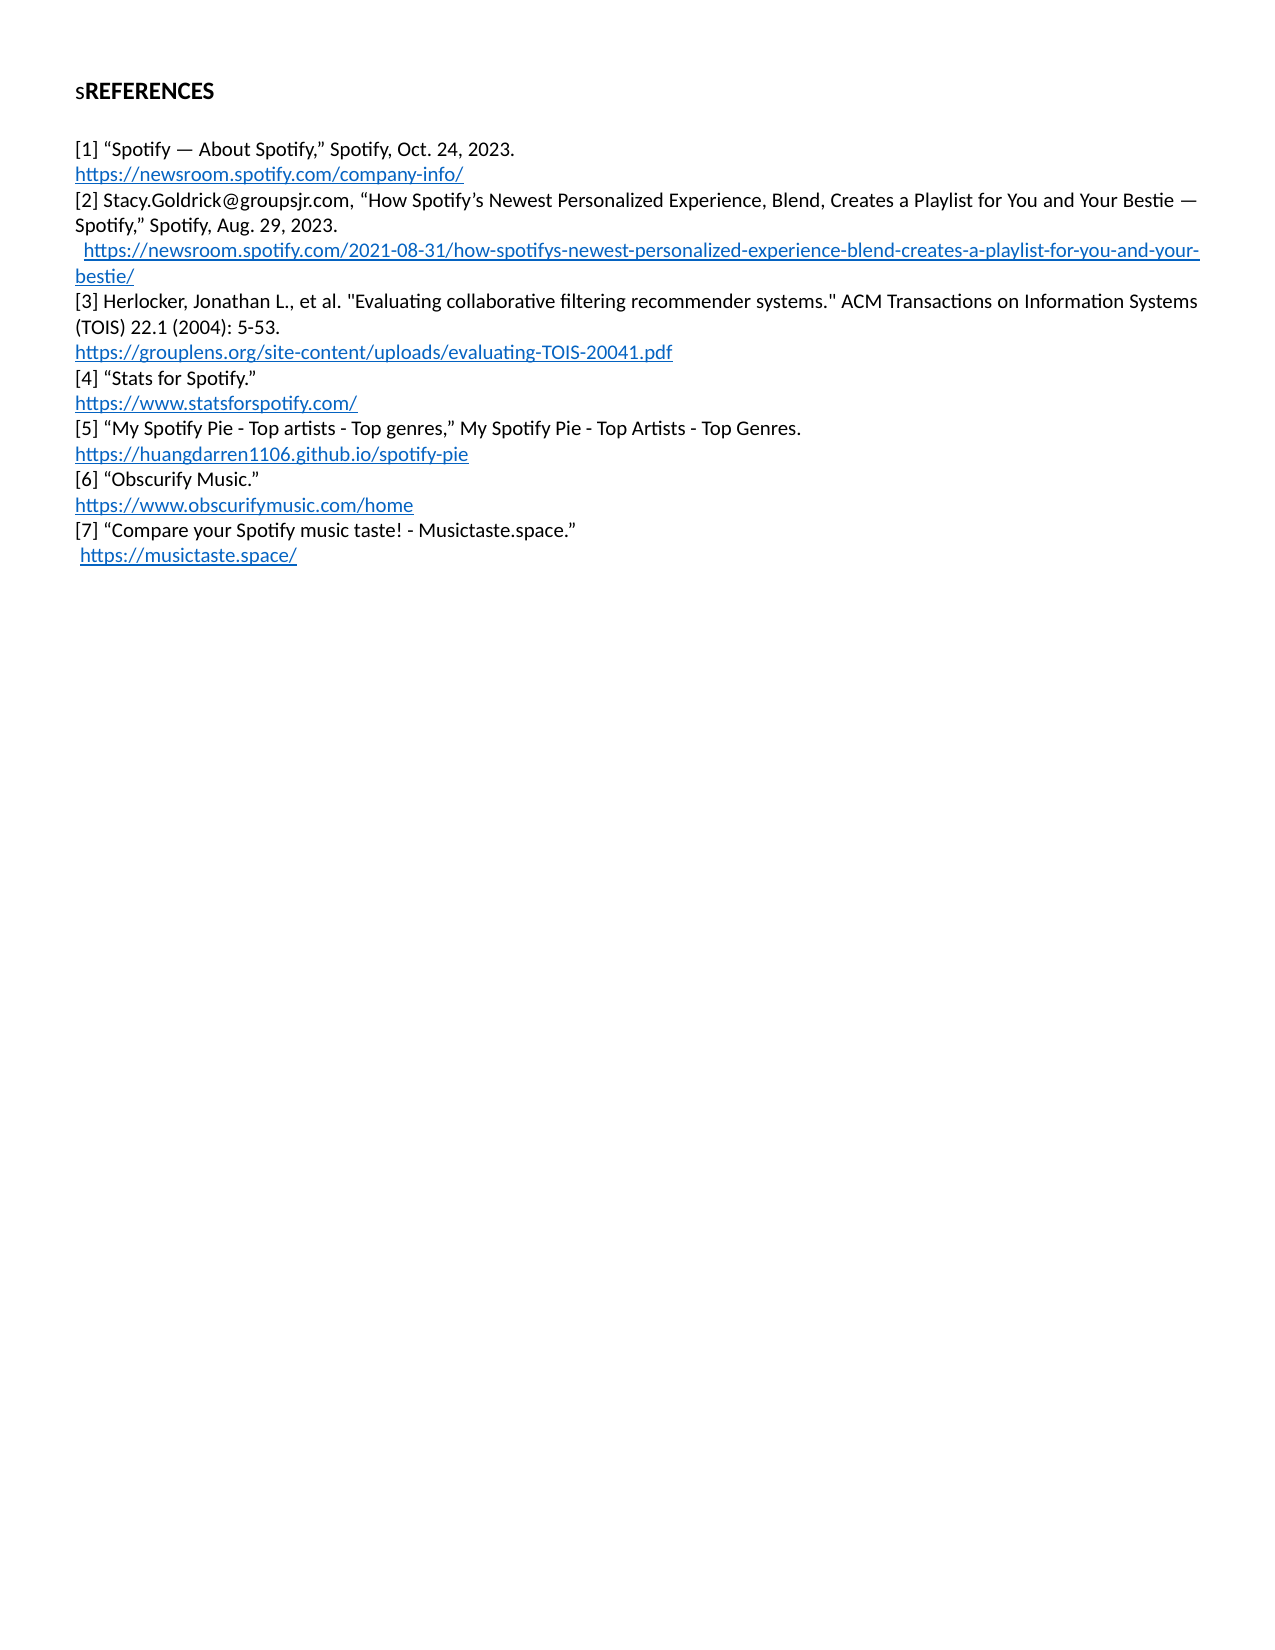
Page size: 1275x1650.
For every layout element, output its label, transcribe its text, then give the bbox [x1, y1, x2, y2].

text https://newsroom.spotify.com/company-info/ [75, 161, 1200, 187]
text [6] “Obscurify Music.” [75, 466, 1200, 492]
text https://musictaste.space/ [75, 543, 1200, 568]
text https://www.obscurifymusic.com/home [75, 492, 1200, 517]
text https://huangdarren1106.github.io/spotify-pie [75, 441, 1200, 466]
text [5] “My Spotify Pie - Top artists - Top genres,” My Spotify Pie - Top Artists - Top Genres. [75, 416, 1200, 441]
text https://www.statsforspotify.com/ [75, 390, 1200, 416]
text [1] “Spotify — About Spotify,” Spotify, Oct. 24, 2023. [75, 136, 1200, 161]
text https://newsroom.spotify.com/2021-08-31/how-spotifys-newest-personalized-experience-blend-creates-a-playlist-for-you-and-your-bestie/ [75, 238, 1200, 288]
text [4] “Stats for Spotify.” [75, 365, 1200, 390]
text [7] “Compare your Spotify music taste! - Musictaste.space.” [75, 517, 1200, 543]
text sREFERENCES [75, 75, 1200, 106]
text [3] Herlocker, Jonathan L., et al. "Evaluating collaborative filtering recommender systems." ACM Transactions on Information Systems (TOIS) 22.1 (2004): 5-53. [75, 288, 1200, 339]
text [2] Stacy.Goldrick@groupsjr.com, “How Spotify’s Newest Personalized Experience, Blend, Creates a Playlist for You and Your Bestie — Spotify,” Spotify, Aug. 29, 2023. [75, 187, 1200, 238]
text https://grouplens.org/site-content/uploads/evaluating-TOIS-20041.pdf [75, 339, 1200, 365]
